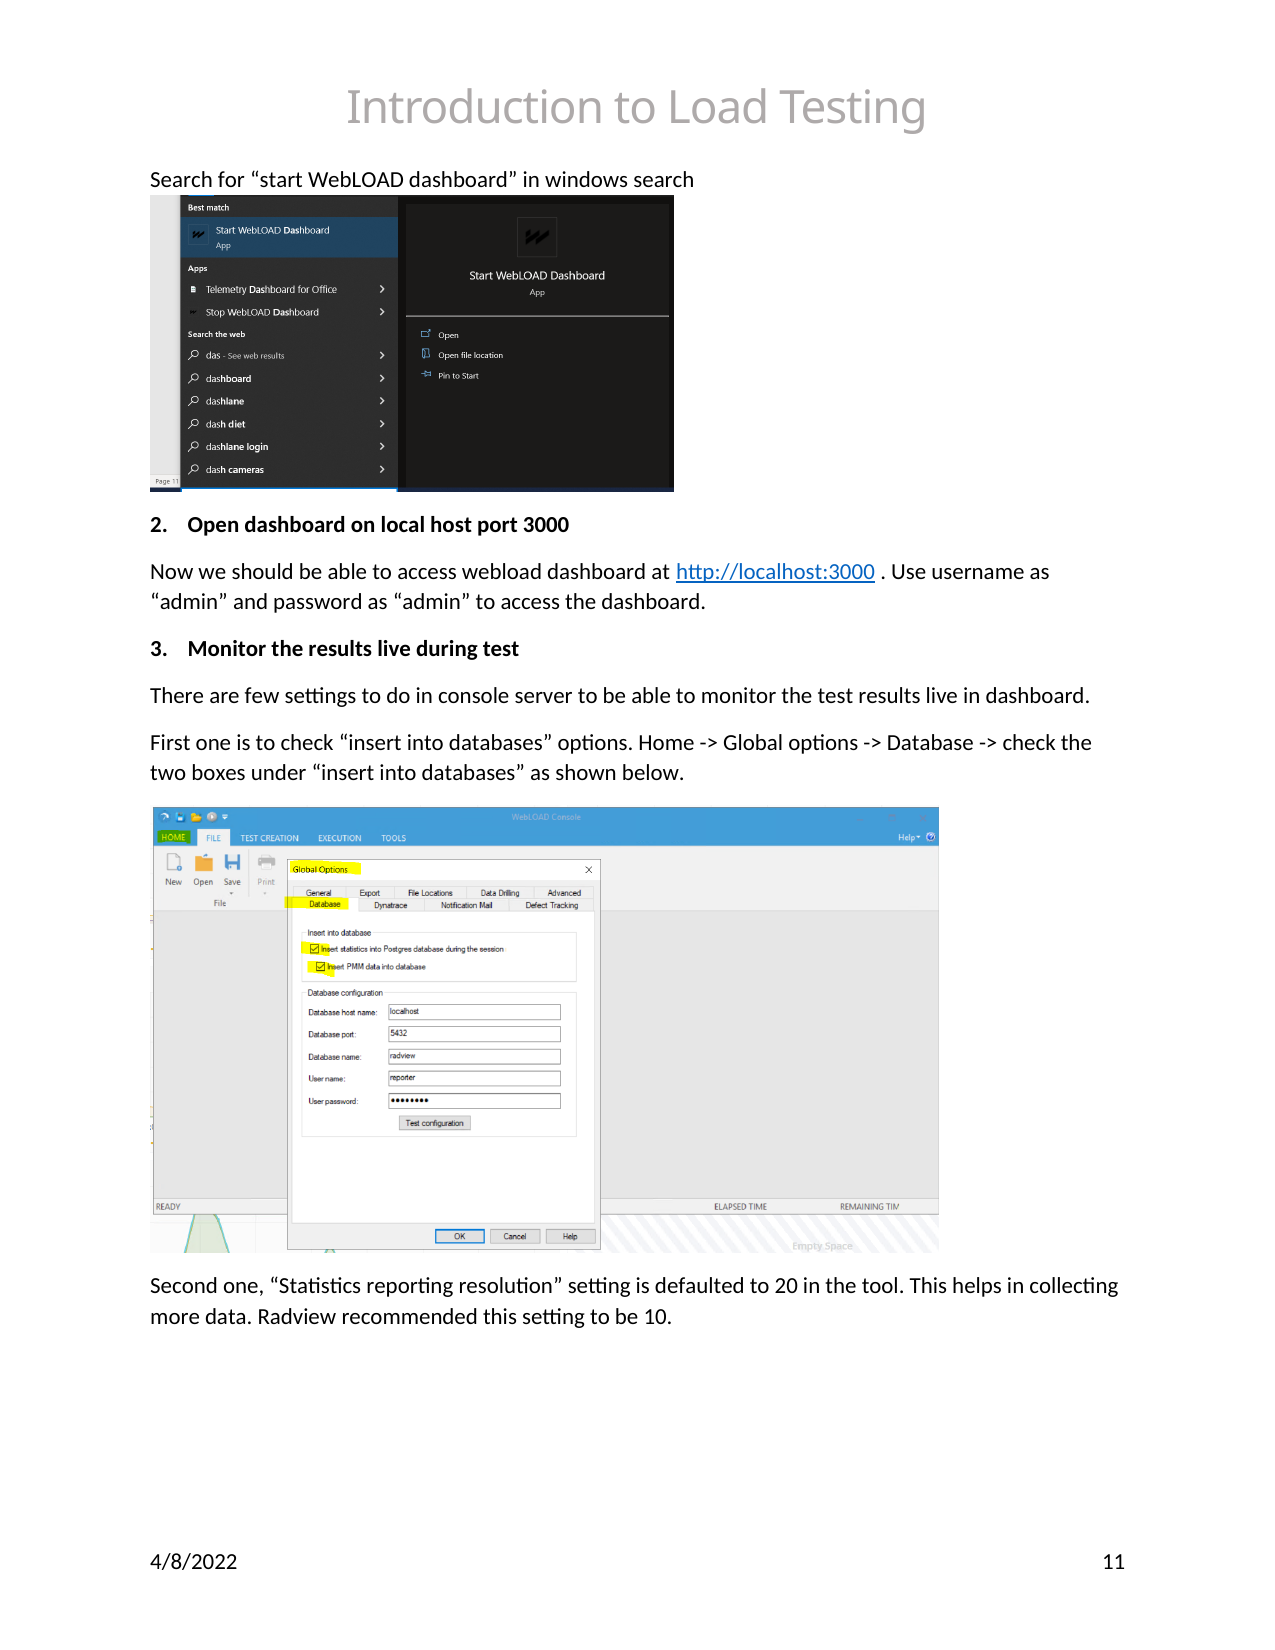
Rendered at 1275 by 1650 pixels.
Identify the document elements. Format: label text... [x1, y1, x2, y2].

text First one is to check “insert into databases” options. Home -> Global options -> Database -> check the two boxes under “insert into databases” as shown below. [150, 728, 1125, 786]
text Second one, “Statistics reporting resolution” setting is defaulted to 20 in the tool. This helps in collecting more data. Radview recommended this setting to be 10. [150, 1272, 1125, 1330]
list Monitor the results live during test [150, 634, 1125, 662]
text Now we should be able to access webload dashboard at http://localhost:3000 . Use username as “admin” and password as “admin” to access the dashboard. [150, 557, 1125, 616]
picture [150, 805, 939, 1253]
picture [150, 195, 674, 492]
text There are few settings to do in console server to be able to monitor the test results live in dashboard. [150, 681, 1125, 709]
list Open dashboard on local host port 3000 [150, 510, 1125, 538]
